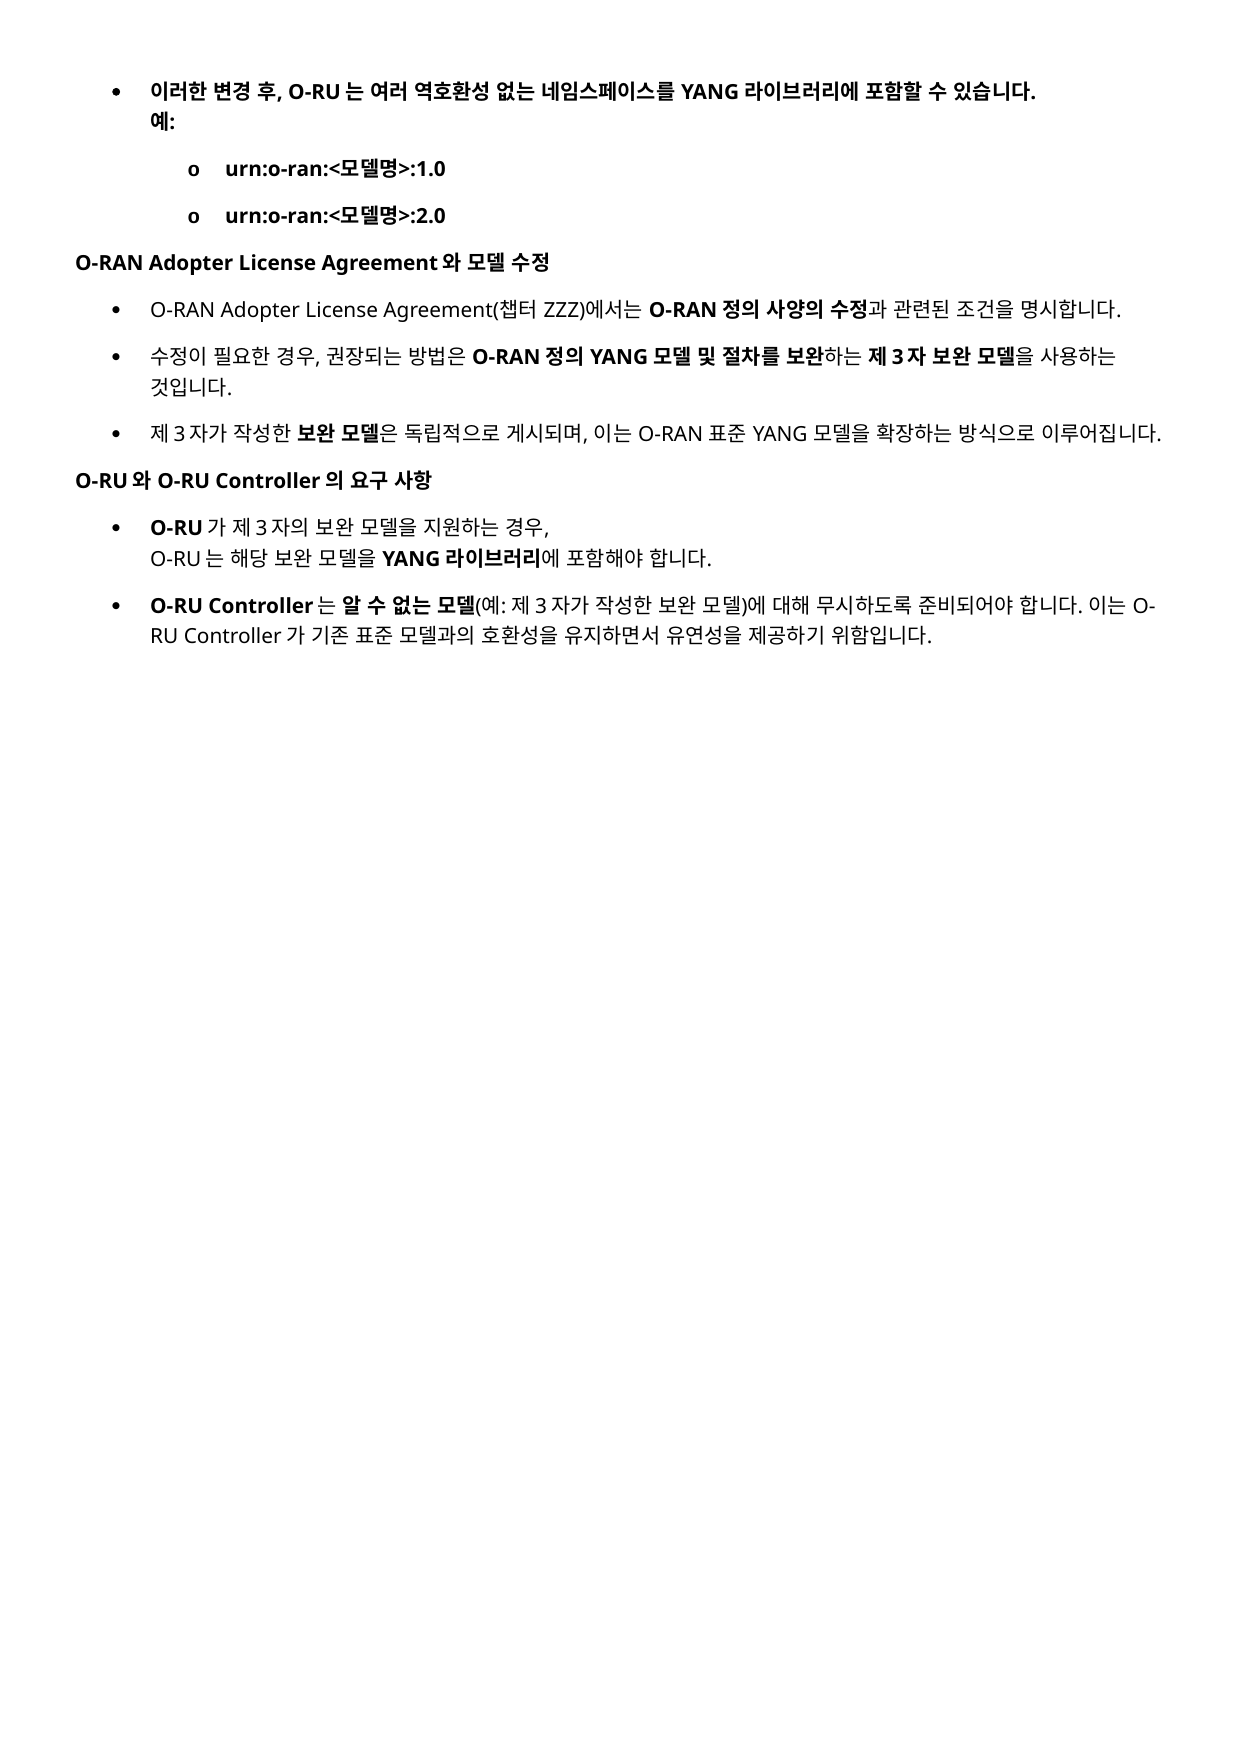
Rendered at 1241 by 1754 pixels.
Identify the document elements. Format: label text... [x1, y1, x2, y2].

text O-RAN Adopter License Agreement와 모델 수정 [75, 246, 1165, 277]
list 제3자가 작성한 보완 모델은 독립적으로 게시되며, 이는 O-RAN 표준 YANG 모델을 확장하는 방식으로 이루어집니다. [112, 418, 1165, 448]
text O-RU와 O-RU Controller의 요구 사항 [75, 465, 1165, 495]
list O-RU Controller는 알 수 없는 모델(예: 제3자가 작성한 보완 모델)에 대해 무시하도록 준비되어야 합니다. 이는 O-RU Controller가 기존 표준 모델과의 호환성을 유지하면서 유연성을 제공하기 위함입니다. [112, 589, 1165, 649]
list urn:o-ran:<모델명>:2.0 [187, 199, 1165, 230]
list 수정이 필요한 경우, 권장되는 방법은 O-RAN 정의 YANG 모델 및 절차를 보완하는 제3자 보완 모델을 사용하는 것입니다. [112, 340, 1165, 401]
list O-RU가 제3자의 보완 모델을 지원하는 경우, O-RU는 해당 보완 모델을 YANG 라이브러리에 포함해야 합니다. [112, 512, 1165, 572]
list 이러한 변경 후, O-RU는 여러 역호환성 없는 네임스페이스를 YANG 라이브러리에 포함할 수 있습니다. 예: [112, 75, 1165, 136]
list urn:o-ran:<모델명>:1.0 [187, 152, 1165, 183]
list O-RAN Adopter License Agreement(챕터 ZZZ)에서는 O-RAN 정의 사양의 수정과 관련된 조건을 명시합니다. [112, 293, 1165, 324]
